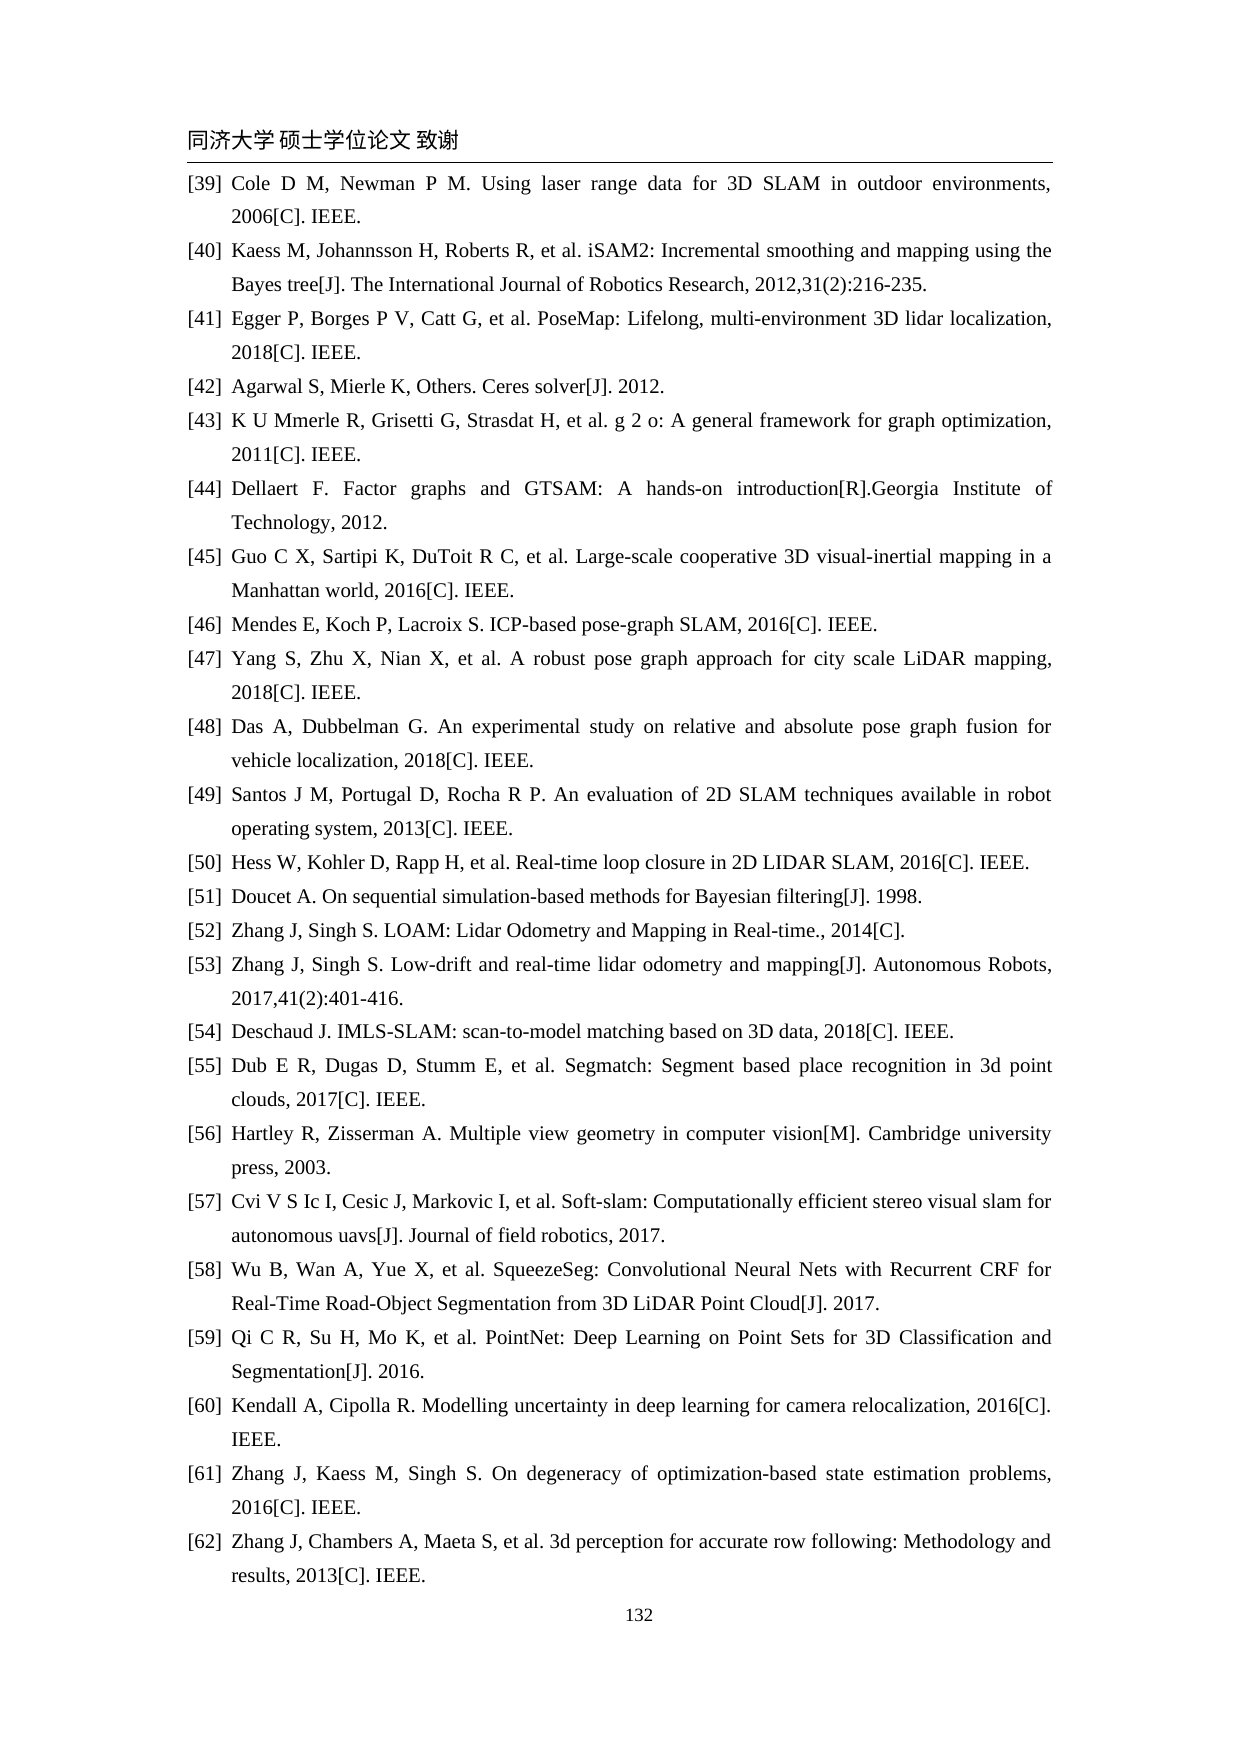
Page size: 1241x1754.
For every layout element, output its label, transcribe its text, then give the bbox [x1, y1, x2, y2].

text [45] Guo C X, Sartipi K, DuToit R C, et al. Large-scale cooperative 3D visual-inertial mapping in a Manhattan world, 2016[C]. IEEE. [187, 539, 1053, 607]
text [43] K U Mmerle R, Grisetti G, Strasdat H, et al. g 2 o: A general framework for graph optimization, 2011[C]. IEEE. [187, 403, 1053, 471]
text [48] Das A, Dubbelman G. An experimental study on relative and absolute pose graph fusion for vehicle localization, 2018[C]. IEEE. [187, 709, 1053, 777]
text [58] Wu B, Wan A, Yue X, et al. SqueezeSeg: Convolutional Neural Nets with Recurrent CRF for Real-Time Road-Object Segmentation from 3D LiDAR Point Cloud[J]. 2017. [187, 1252, 1053, 1320]
text [55] Dub E R, Dugas D, Stumm E, et al. Segmatch: Segment based place recognition in 3d point clouds, 2017[C]. IEEE. [187, 1048, 1053, 1116]
text [47] Yang S, Zhu X, Nian X, et al. A robust pose graph approach for city scale LiDAR mapping, 2018[C]. IEEE. [187, 641, 1053, 709]
text [49] Santos J M, Portugal D, Rocha R P. An evaluation of 2D SLAM techniques available in robot operating system, 2013[C]. IEEE. [187, 777, 1053, 845]
text [52] Zhang J, Singh S. LOAM: Lidar Odometry and Mapping in Real-time., 2014[C]. [187, 913, 1053, 947]
text [53] Zhang J, Singh S. Low-drift and real-time lidar odometry and mapping[J]. Autonomous Robots, 2017,41(2):401-416. [187, 947, 1053, 1014]
text [39] Cole D M, Newman P M. Using laser range data for 3D SLAM in outdoor environments, 2006[C]. IEEE. [187, 166, 1053, 233]
text [54] Deschaud J. IMLS-SLAM: scan-to-model matching based on 3D data, 2018[C]. IEEE. [187, 1014, 1053, 1048]
text [56] Hartley R, Zisserman A. Multiple view geometry in computer vision[M]. Cambridge university press, 2003. [187, 1116, 1053, 1184]
text [50] Hess W, Kohler D, Rapp H, et al. Real-time loop closure in 2D LIDAR SLAM, 2016[C]. IEEE. [187, 845, 1053, 879]
text [44] Dellaert F. Factor graphs and GTSAM: A hands-on introduction[R].Georgia Institute of Technology, 2012. [187, 471, 1053, 539]
text [46] Mendes E, Koch P, Lacroix S. ICP-based pose-graph SLAM, 2016[C]. IEEE. [187, 607, 1053, 641]
text [57] Cvi V S Ic I, Cesic J, Markovic I, et al. Soft-slam: Computationally efficient stereo visual slam for autonomous uavs[J]. Journal of field robotics, 2017. [187, 1184, 1053, 1252]
text [59] Qi C R, Su H, Mo K, et al. PointNet: Deep Learning on Point Sets for 3D Classification and Segmentation[J]. 2016. [187, 1320, 1053, 1388]
text [40] Kaess M, Johannsson H, Roberts R, et al. iSAM2: Incremental smoothing and mapping using the Bayes tree[J]. The International Journal of Robotics Research, 2012,31(2):216-235. [187, 233, 1053, 301]
text [61] Zhang J, Kaess M, Singh S. On degeneracy of optimization-based state estimation problems, 2016[C]. IEEE. [187, 1456, 1053, 1524]
text [60] Kendall A, Cipolla R. Modelling uncertainty in deep learning for camera relocalization, 2016[C]. IEEE. [187, 1388, 1053, 1456]
text [51] Doucet A. On sequential simulation-based methods for Bayesian filtering[J]. 1998. [187, 879, 1053, 913]
text [62] Zhang J, Chambers A, Maeta S, et al. 3d perception for accurate row following: Methodology and results, 2013[C]. IEEE. [187, 1524, 1053, 1592]
text [41] Egger P, Borges P V, Catt G, et al. PoseMap: Lifelong, multi-environment 3D lidar localization, 2018[C]. IEEE. [187, 301, 1053, 369]
text [42] Agarwal S, Mierle K, Others. Ceres solver[J]. 2012. [187, 369, 1053, 403]
